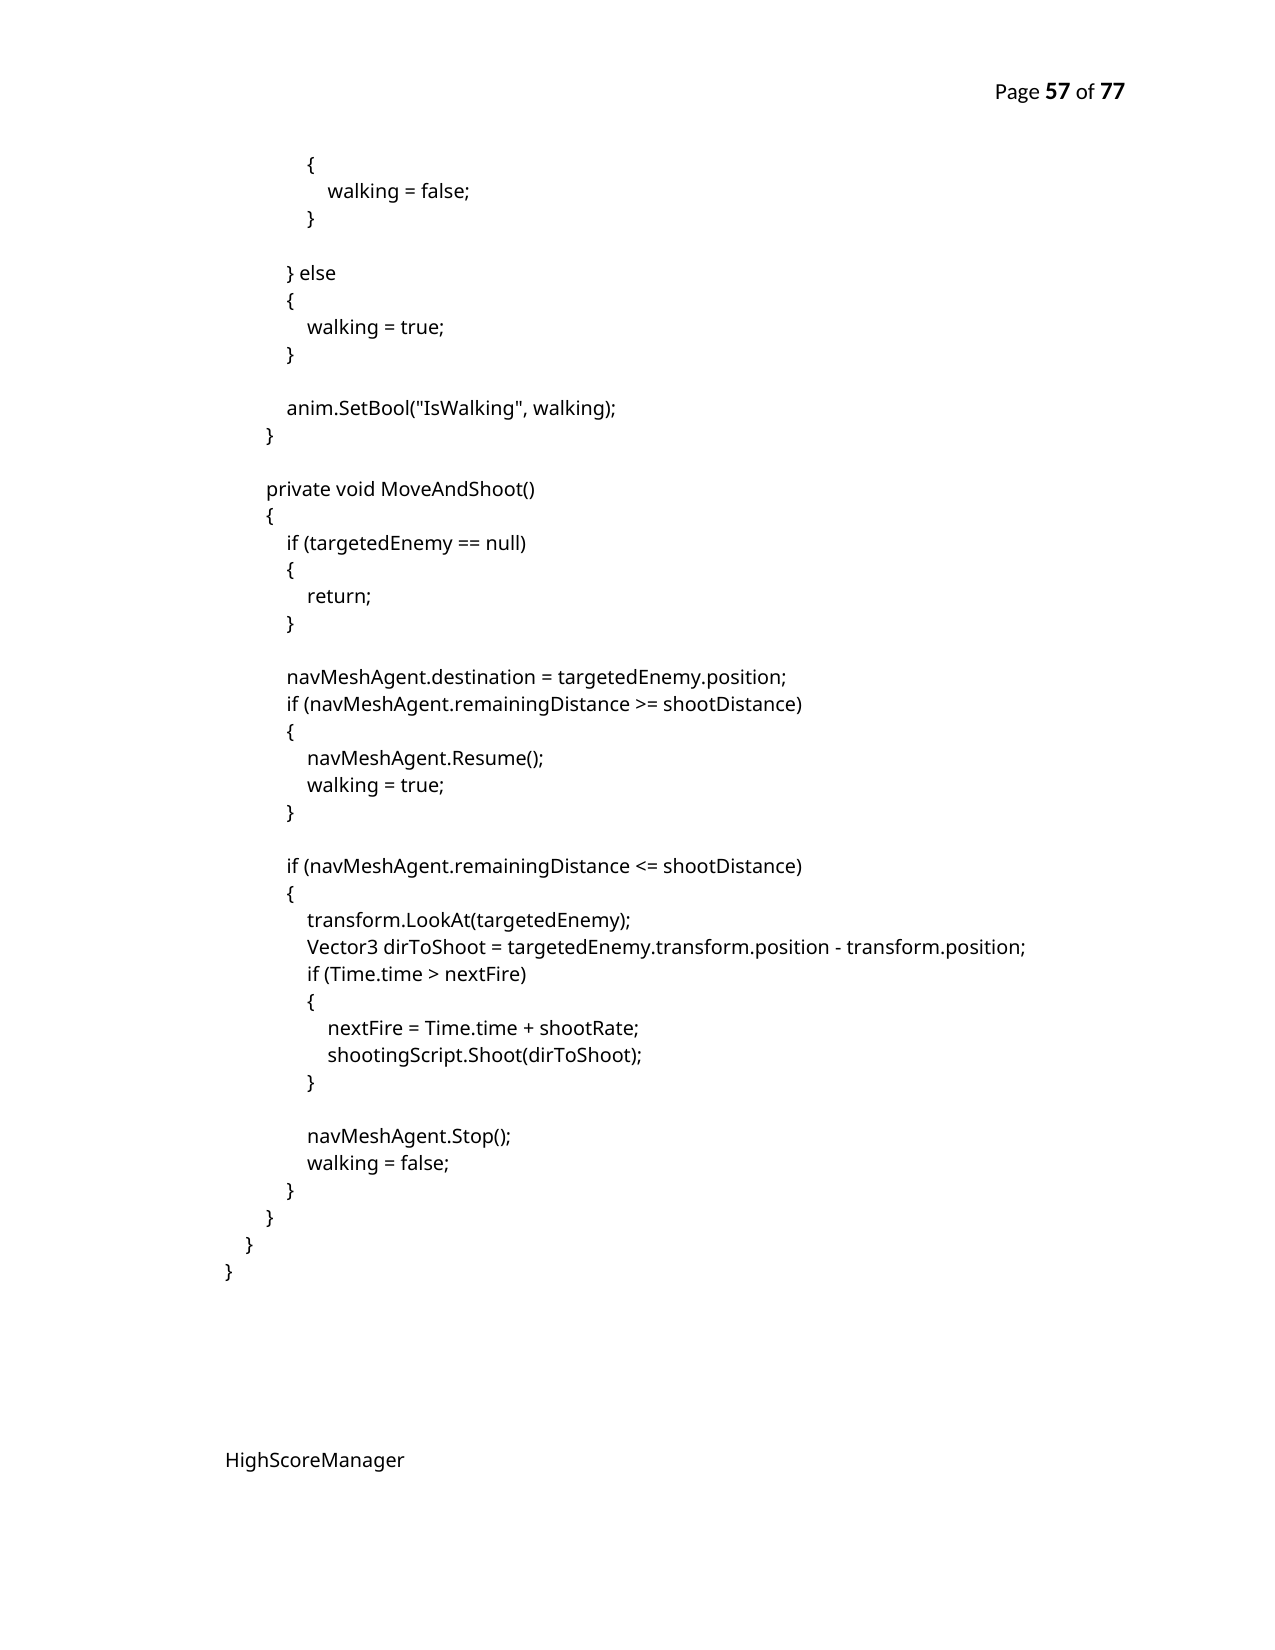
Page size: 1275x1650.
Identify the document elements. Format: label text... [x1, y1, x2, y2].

text transform.LookAt(targetedEnemy); [225, 906, 1125, 933]
text { [225, 718, 1125, 744]
text } [225, 1203, 1125, 1230]
text } [225, 1230, 1125, 1257]
text } [225, 1068, 1125, 1095]
text if (navMeshAgent.remainingDistance <= shootDistance) [225, 852, 1125, 879]
text } [225, 610, 1125, 637]
text { [225, 987, 1125, 1014]
text if (navMeshAgent.remainingDistance >= shootDistance) [225, 691, 1125, 718]
text { [225, 286, 1125, 313]
text navMeshAgent.Stop(); [225, 1122, 1125, 1149]
text { [225, 879, 1125, 906]
text navMeshAgent.Resume(); [225, 744, 1125, 772]
text if (Time.time > nextFire) [225, 960, 1125, 987]
text { [225, 502, 1125, 529]
text if (targetedEnemy == null) [225, 529, 1125, 556]
text } else [225, 259, 1125, 286]
text } [225, 204, 1125, 231]
text } [225, 1176, 1125, 1203]
text { [225, 556, 1125, 583]
text walking = true; [225, 313, 1125, 340]
text nextFire = Time.time + shootRate; [225, 1014, 1125, 1041]
text } [225, 421, 1125, 448]
text HighScoreManager [225, 1446, 1125, 1473]
text } [225, 1257, 1125, 1284]
text walking = false; [225, 177, 1125, 204]
text Vector3 dirToShoot = targetedEnemy.transform.position - transform.position; [225, 933, 1125, 960]
text anim.SetBool("IsWalking", walking); [225, 394, 1125, 421]
text walking = false; [225, 1149, 1125, 1176]
text shootingScript.Shoot(dirToShoot); [225, 1041, 1125, 1068]
text return; [225, 583, 1125, 610]
text private void MoveAndShoot() [225, 475, 1125, 502]
text } [225, 340, 1125, 367]
text walking = true; [225, 772, 1125, 798]
text { [225, 150, 1125, 177]
text navMeshAgent.destination = targetedEnemy.position; [225, 664, 1125, 691]
text } [225, 798, 1125, 826]
